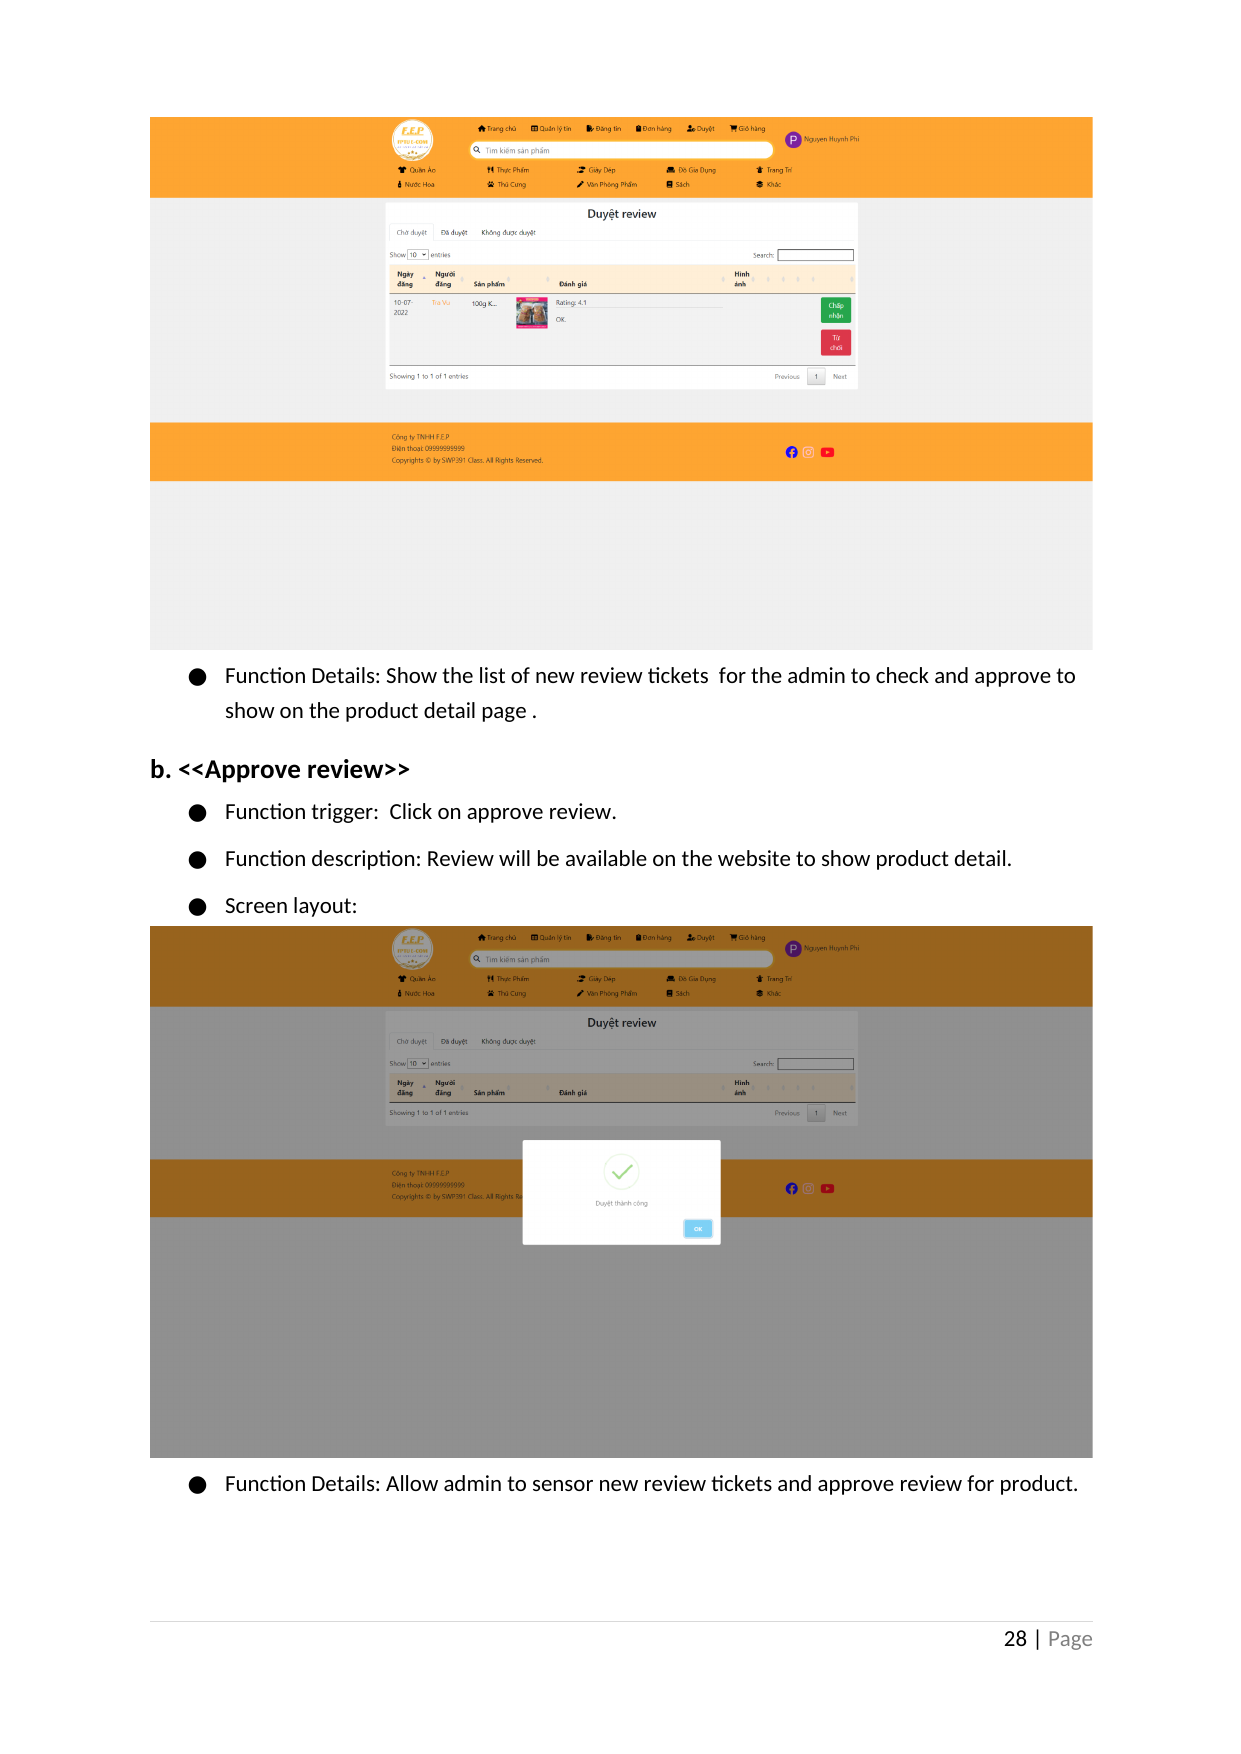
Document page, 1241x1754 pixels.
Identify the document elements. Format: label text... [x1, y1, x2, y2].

list Function trigger: Click on approve review. [187, 785, 1093, 832]
list Function description: Review will be available on the website to show product detail. [187, 832, 1093, 879]
list Screen layout: [187, 879, 1093, 926]
picture [150, 926, 1093, 1458]
list Function Details: Allow admin to sensor new review tickets and approve review for product. [187, 1458, 1093, 1504]
list Function Details: Show the list of new review tickets for the admin to check and approve to show on the product detail page . [187, 650, 1093, 724]
picture [150, 117, 1093, 650]
text b. <<Approve review>> [150, 752, 1093, 785]
